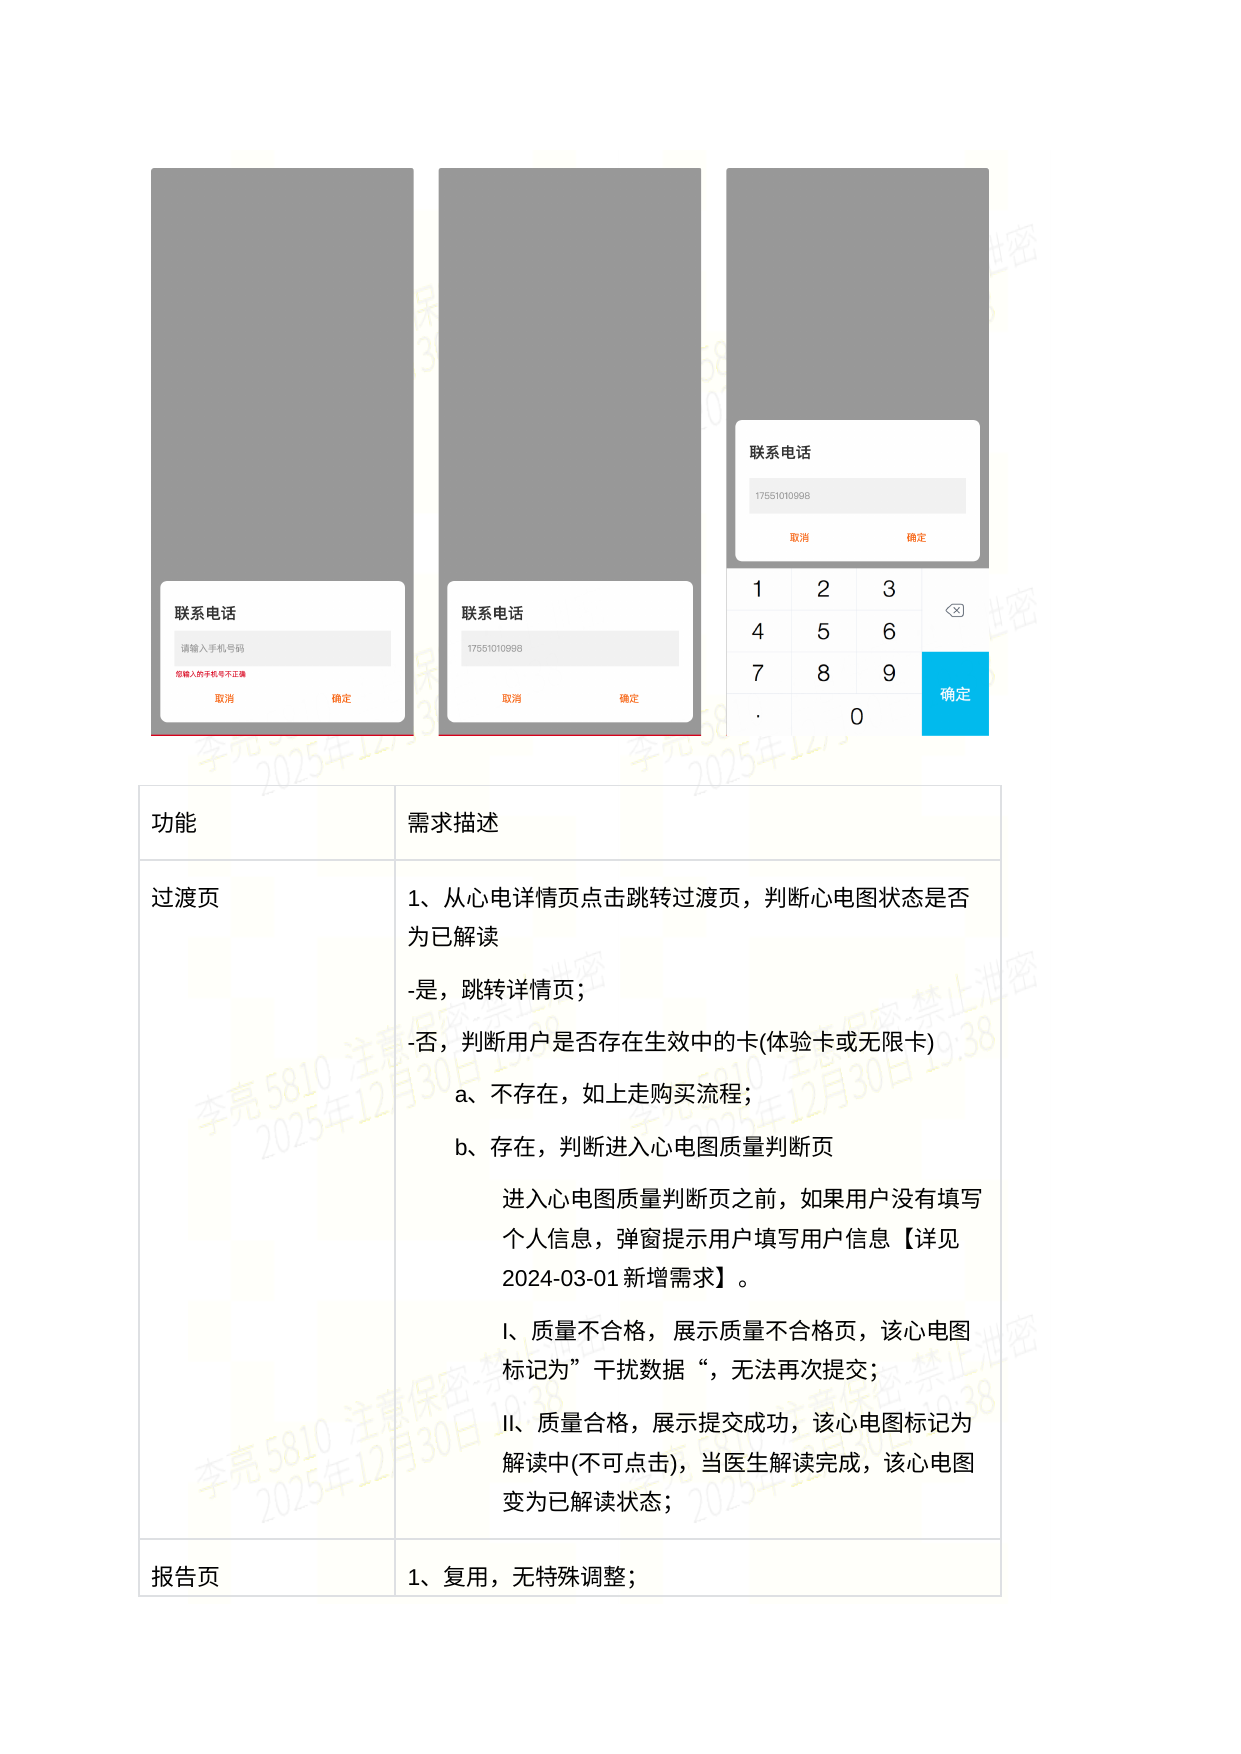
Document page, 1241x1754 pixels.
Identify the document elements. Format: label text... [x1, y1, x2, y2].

picture [188, 150, 1052, 1604]
table_cell 过渡页 [140, 861, 394, 1538]
table_header [714, 150, 1001, 757]
picture [942, 689, 954, 700]
table_header [426, 150, 714, 757]
table_header [139, 150, 426, 757]
table_cell 1、从心电详情页点击跳转过渡页，判断心电图状态是否为已解读 -是，跳转详情页； -否，判断用户是否存在生效中的卡(体验卡或无限卡) a、不存在，如上走购买流程； b、存在，判断进入心电图质量判断页 进入心电图质量判断页之前，如果用户没有填写个人信息，弹窗提示用户填写用户信息【详见2024-03-01新增需求】。 I、质量不合格， 展示质量不合格页，该心电图标记为”干扰数据“，无法再次提交； II、质量合格，展示提交成功，该心电图标记为解读中(不可点击)，当医生解读完成，该心电图变为已解读状态； [396, 861, 1000, 1538]
table_cell 1、复用，无特殊调整； [396, 1540, 1000, 1595]
picture [438, 168, 702, 736]
picture [726, 168, 989, 736]
table_header 功能 [140, 786, 394, 859]
table_cell 报告页 [140, 1540, 394, 1595]
table_header 需求描述 [396, 786, 1000, 859]
picture [151, 168, 414, 736]
